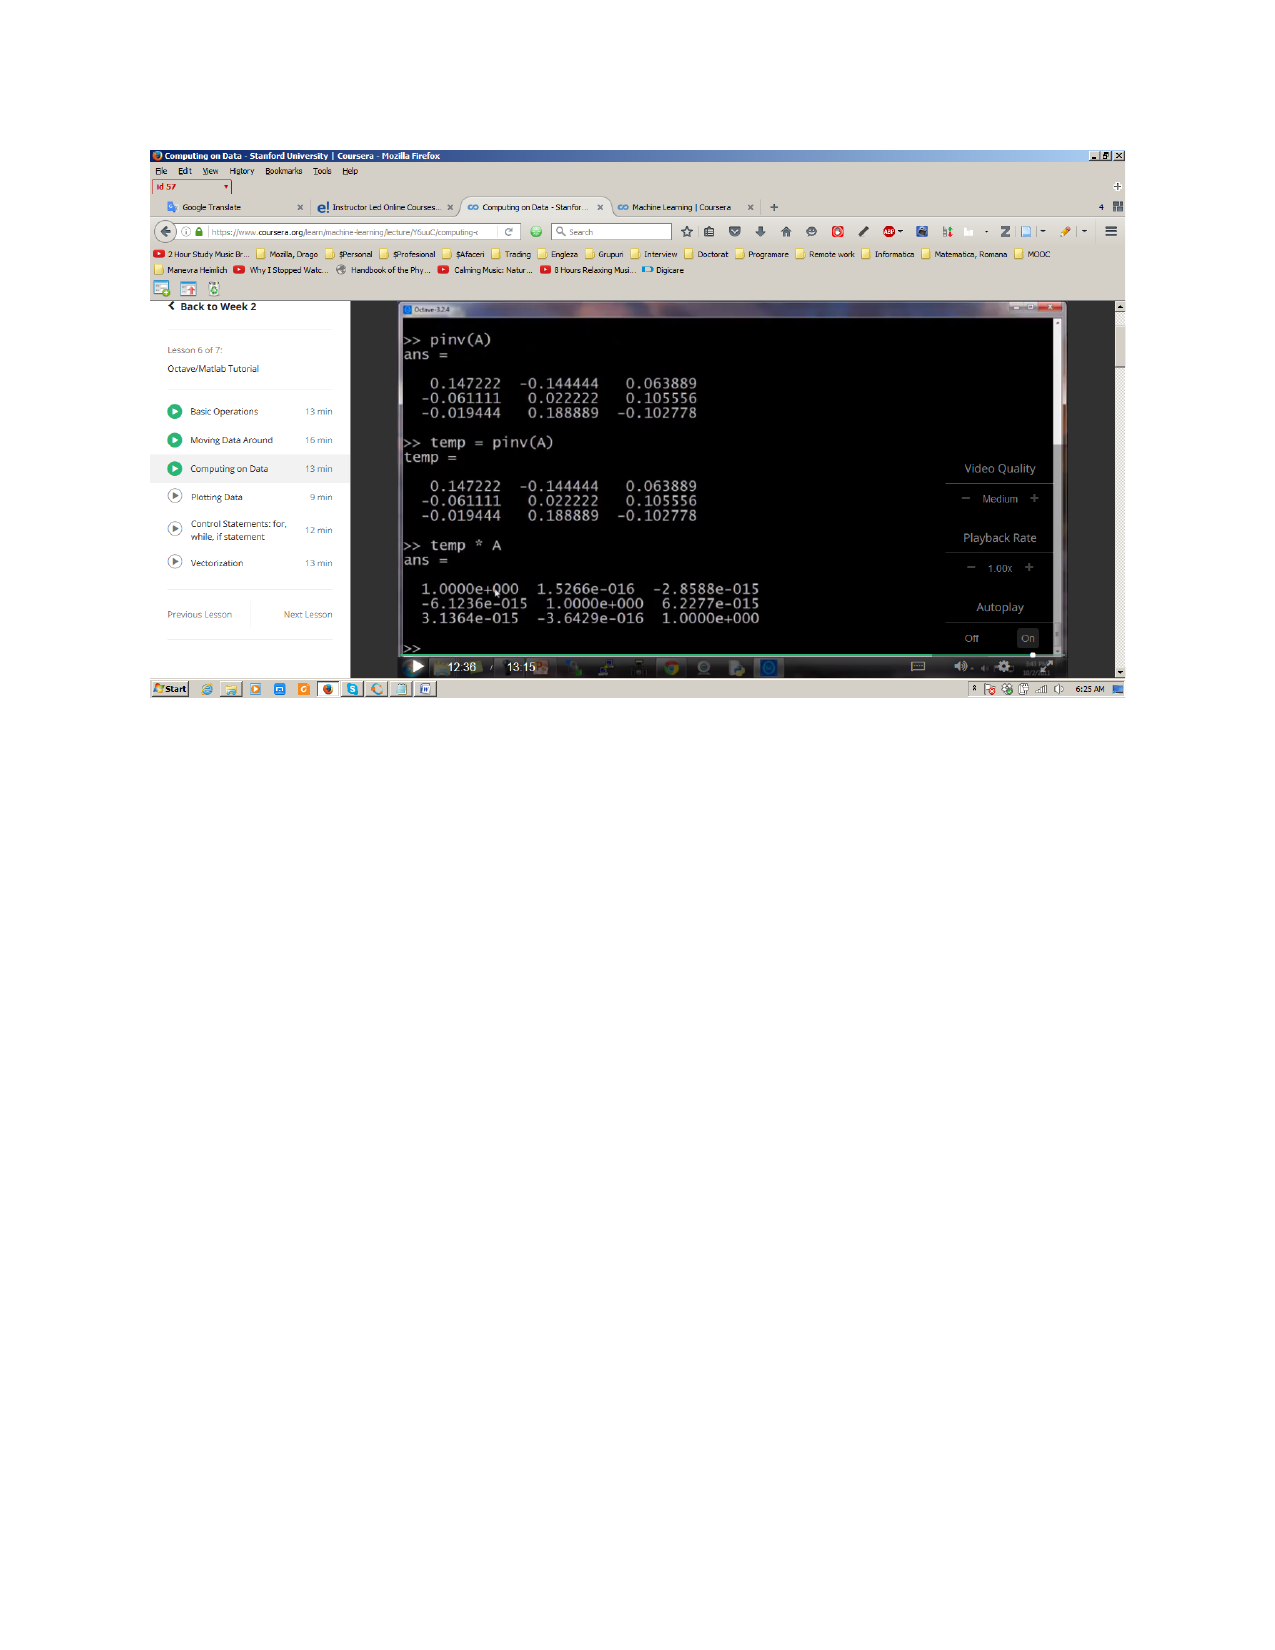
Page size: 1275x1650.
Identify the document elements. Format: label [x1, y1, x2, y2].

picture [150, 150, 1125, 698]
